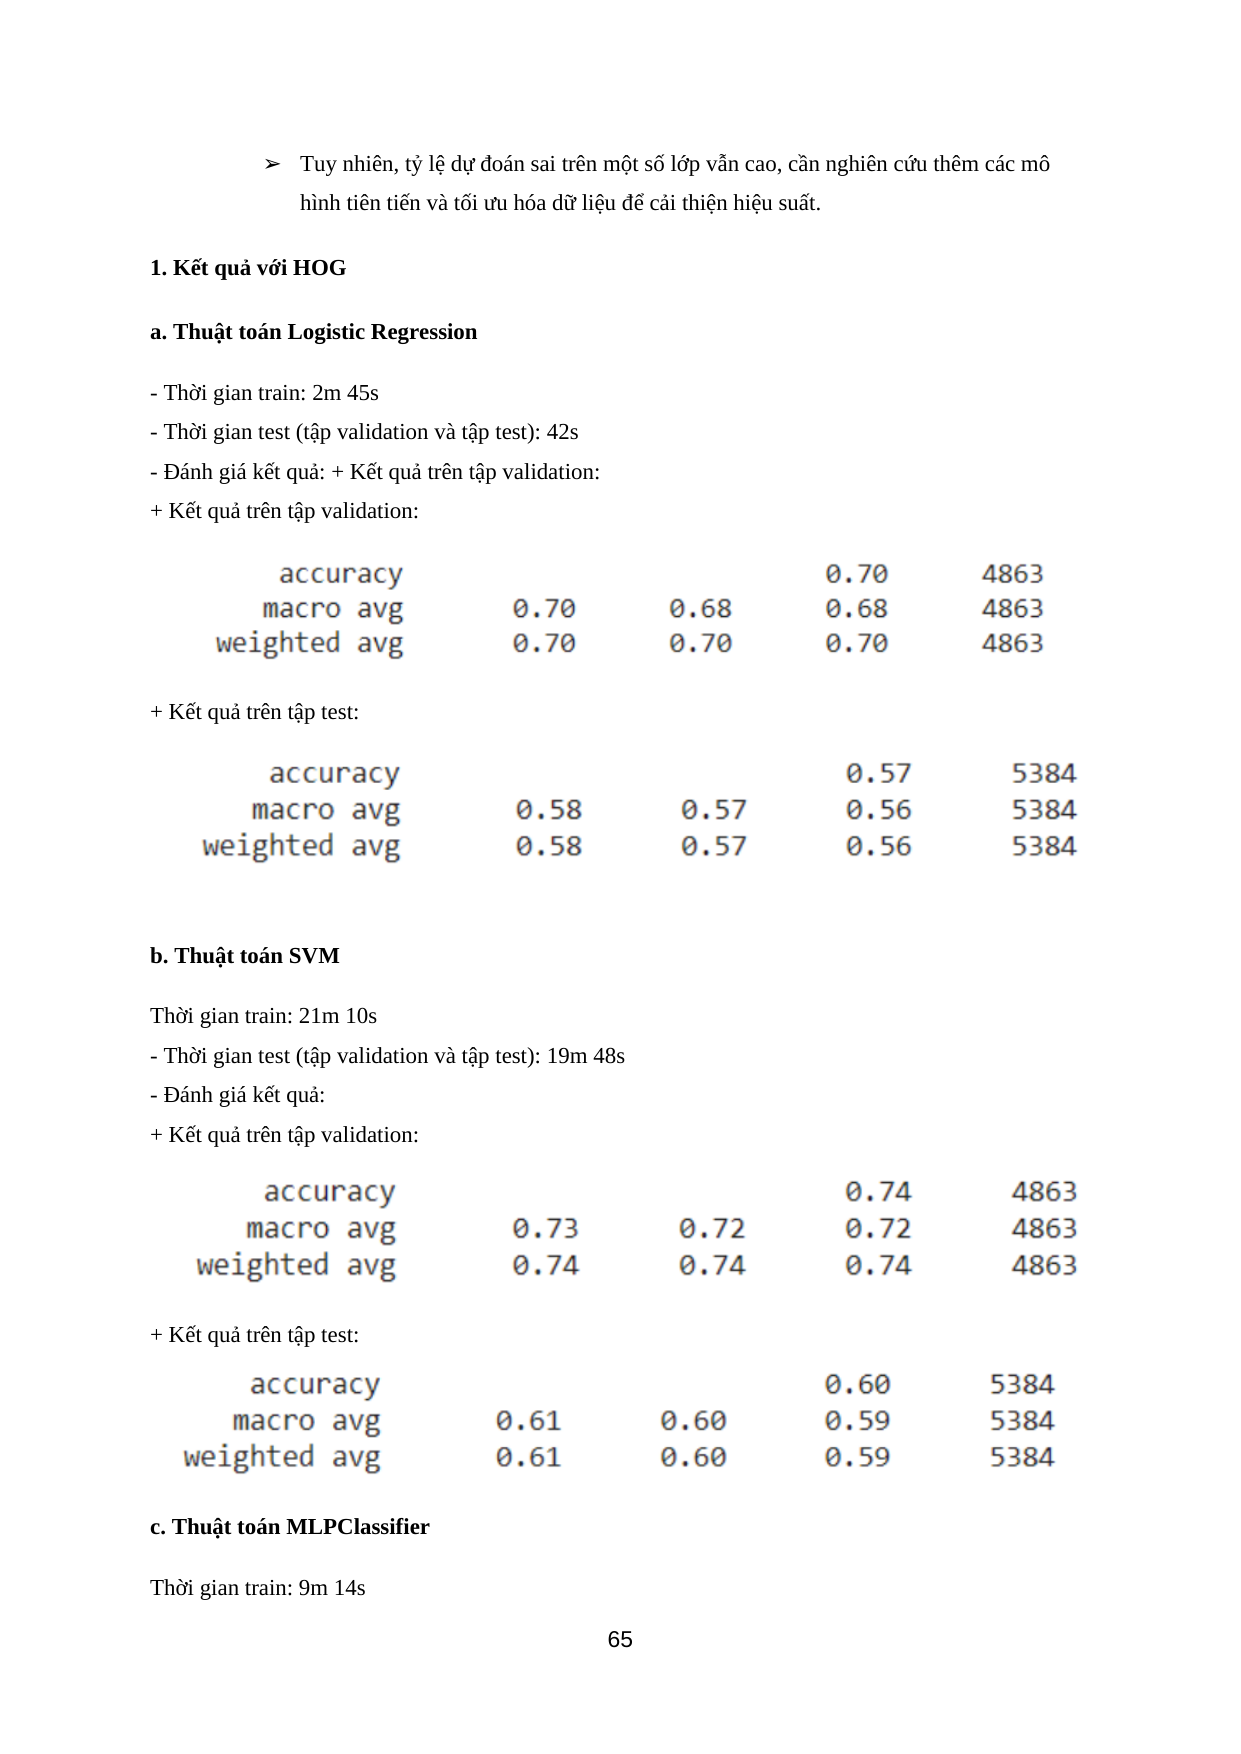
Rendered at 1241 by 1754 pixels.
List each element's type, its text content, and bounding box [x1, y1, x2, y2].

text + Kết quả trên tập test: [150, 698, 1090, 724]
text - Đánh giá kết quả: [150, 1081, 1090, 1107]
picture [150, 1160, 1091, 1308]
picture [150, 1360, 1091, 1501]
text - Thời gian test (tập validation và tập test): 19m 48s [150, 1042, 1090, 1068]
subtitle 1. Kết quả với HOG [150, 254, 1090, 280]
text b. Thuật toán SVM [150, 942, 1090, 968]
text - Thời gian train: 2m 45s [150, 379, 1090, 405]
text Thời gian train: 21m 10s [150, 1002, 1090, 1028]
text - Thời gian test (tập validation và tập test): 42s [150, 418, 1090, 444]
text + Kết quả trên tập validation: [150, 1121, 1090, 1147]
picture [150, 737, 1091, 890]
text - Đánh giá kết quả: + Kết quả trên tập validation: [150, 458, 1090, 484]
text c. Thuật toán MLPClassifier [150, 1513, 1090, 1540]
text + Kết quả trên tập test: [150, 1321, 1090, 1347]
text a. Thuật toán Logistic Regression [150, 318, 1090, 345]
picture [150, 536, 1091, 685]
list Tuy nhiên, tỷ lệ dự đoán sai trên một số lớp vẫn cao, cần nghiên cứu thêm các mô hình tiên tiến và tối ưu hóa dữ liệu để cải thiện hiệu suất. [262, 150, 1090, 216]
text Thời gian train: 9m 14s [150, 1574, 1090, 1600]
text + Kết quả trên tập validation: [150, 497, 1090, 523]
